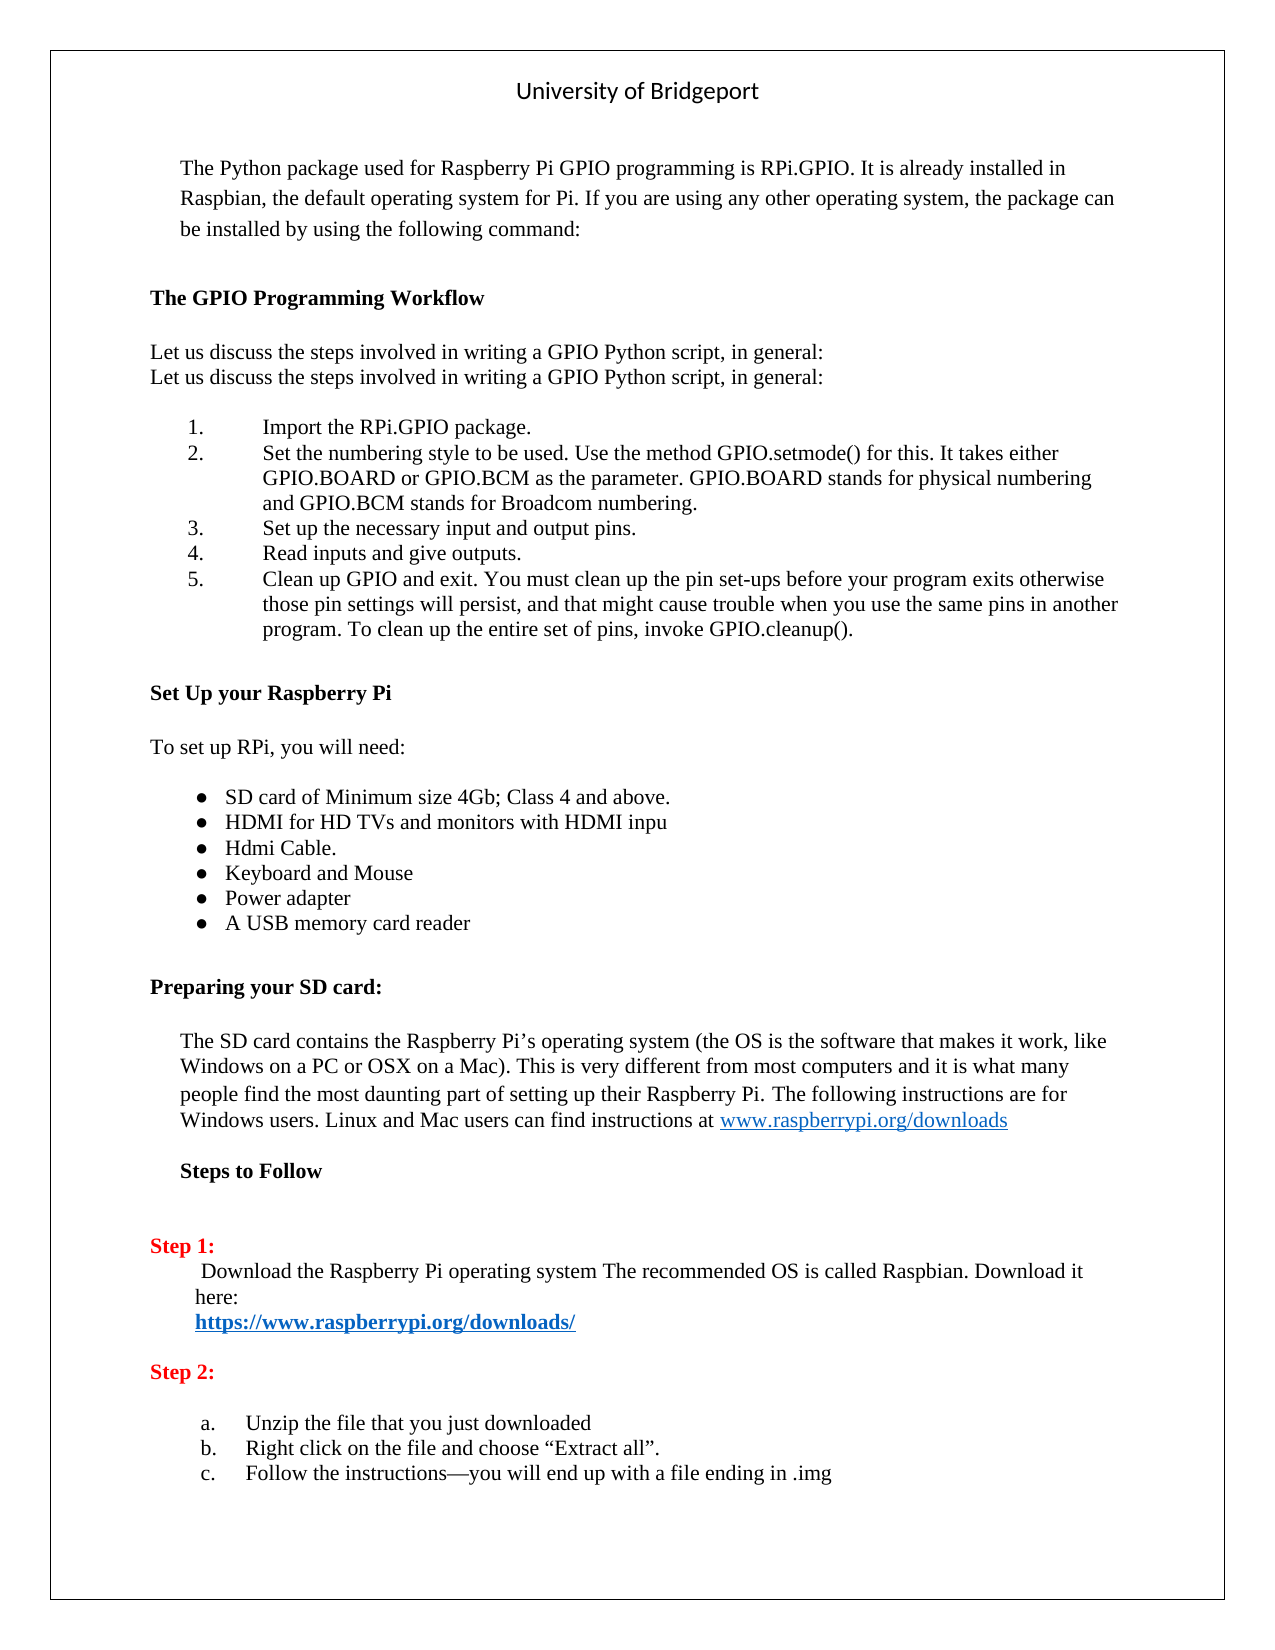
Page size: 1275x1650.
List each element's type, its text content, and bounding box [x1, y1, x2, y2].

text The SD card contains the Raspberry Pi’s operating system (the OS is the software that makes it work, like Windows on a PC or OSX on a Mac). This is very different from most computers and it is what many people find the most daunting part of setting up their Raspberry Pi. The following instructions are for Windows users. Linux and Mac users can find instructions at www.raspberrypi.org/downloads [180, 1028, 1125, 1132]
text ● Power adapter [195, 885, 1125, 910]
subtitle Set Up your Raspberry Pi [150, 680, 1125, 705]
list Set the numbering style to be used. Use the method GPIO.setmode() for this. It takes either GPIO.BOARD or GPIO.BCM as the parameter. GPIO.BOARD stands for physical numbering and GPIO.BCM stands for Broadcom numbering. [187, 439, 1125, 515]
text b. Right click on the file and choose “Extract all”. [195, 1435, 1125, 1460]
subtitle The GPIO Programming Workflow [150, 285, 1125, 310]
text Let us discuss the steps involved in writing a GPIO Python script, in general: [150, 364, 1125, 389]
text ● Hdmi Cable. [195, 834, 1125, 860]
list Read inputs and give outputs. [187, 540, 1125, 566]
list Import the RPi.GPIO package. [187, 414, 1125, 439]
text The Python package used for Raspberry Pi GPIO programming is RPi.GPIO. It is already installed in Raspbian, the default operating system for Pi. If you are using any other operating system, the package can be installed by using the following command: [180, 150, 1125, 241]
text Steps to Follow [180, 1158, 1125, 1183]
text a. Unzip the file that you just downloaded [195, 1410, 1125, 1435]
text Download the Raspberry Pi operating system The recommended OS is called Raspbian. Download it here: [195, 1258, 1125, 1309]
text https://www.raspberrypi.org/downloads/ [195, 1309, 1125, 1334]
subtitle Preparing your SD card: [150, 974, 1125, 999]
list Set up the necessary input and output pins. [187, 515, 1125, 540]
text Step 1: [150, 1233, 1125, 1258]
text Let us discuss the steps involved in writing a GPIO Python script, in general: [150, 339, 1125, 364]
text To set up RPi, you will need: [150, 734, 1125, 759]
text ● SD card of Minimum size 4Gb; Class 4 and above. [195, 784, 1125, 809]
text c. Follow the instructions—you will end up with a file ending in .img [195, 1460, 1125, 1485]
text ● Keyboard and Mouse [195, 860, 1125, 885]
text Step 2: [150, 1359, 1125, 1384]
list Clean up GPIO and exit. You must clean up the pin set-ups before your program exits otherwise those pin settings will persist, and that might cause trouble when you use the same pins in another program. To clean up the entire set of pins, invoke GPIO.cleanup(). [187, 566, 1125, 641]
text ● HDMI for HD TVs and monitors with HDMI inpu [195, 809, 1125, 834]
text ● A USB memory card reader [195, 910, 1125, 935]
